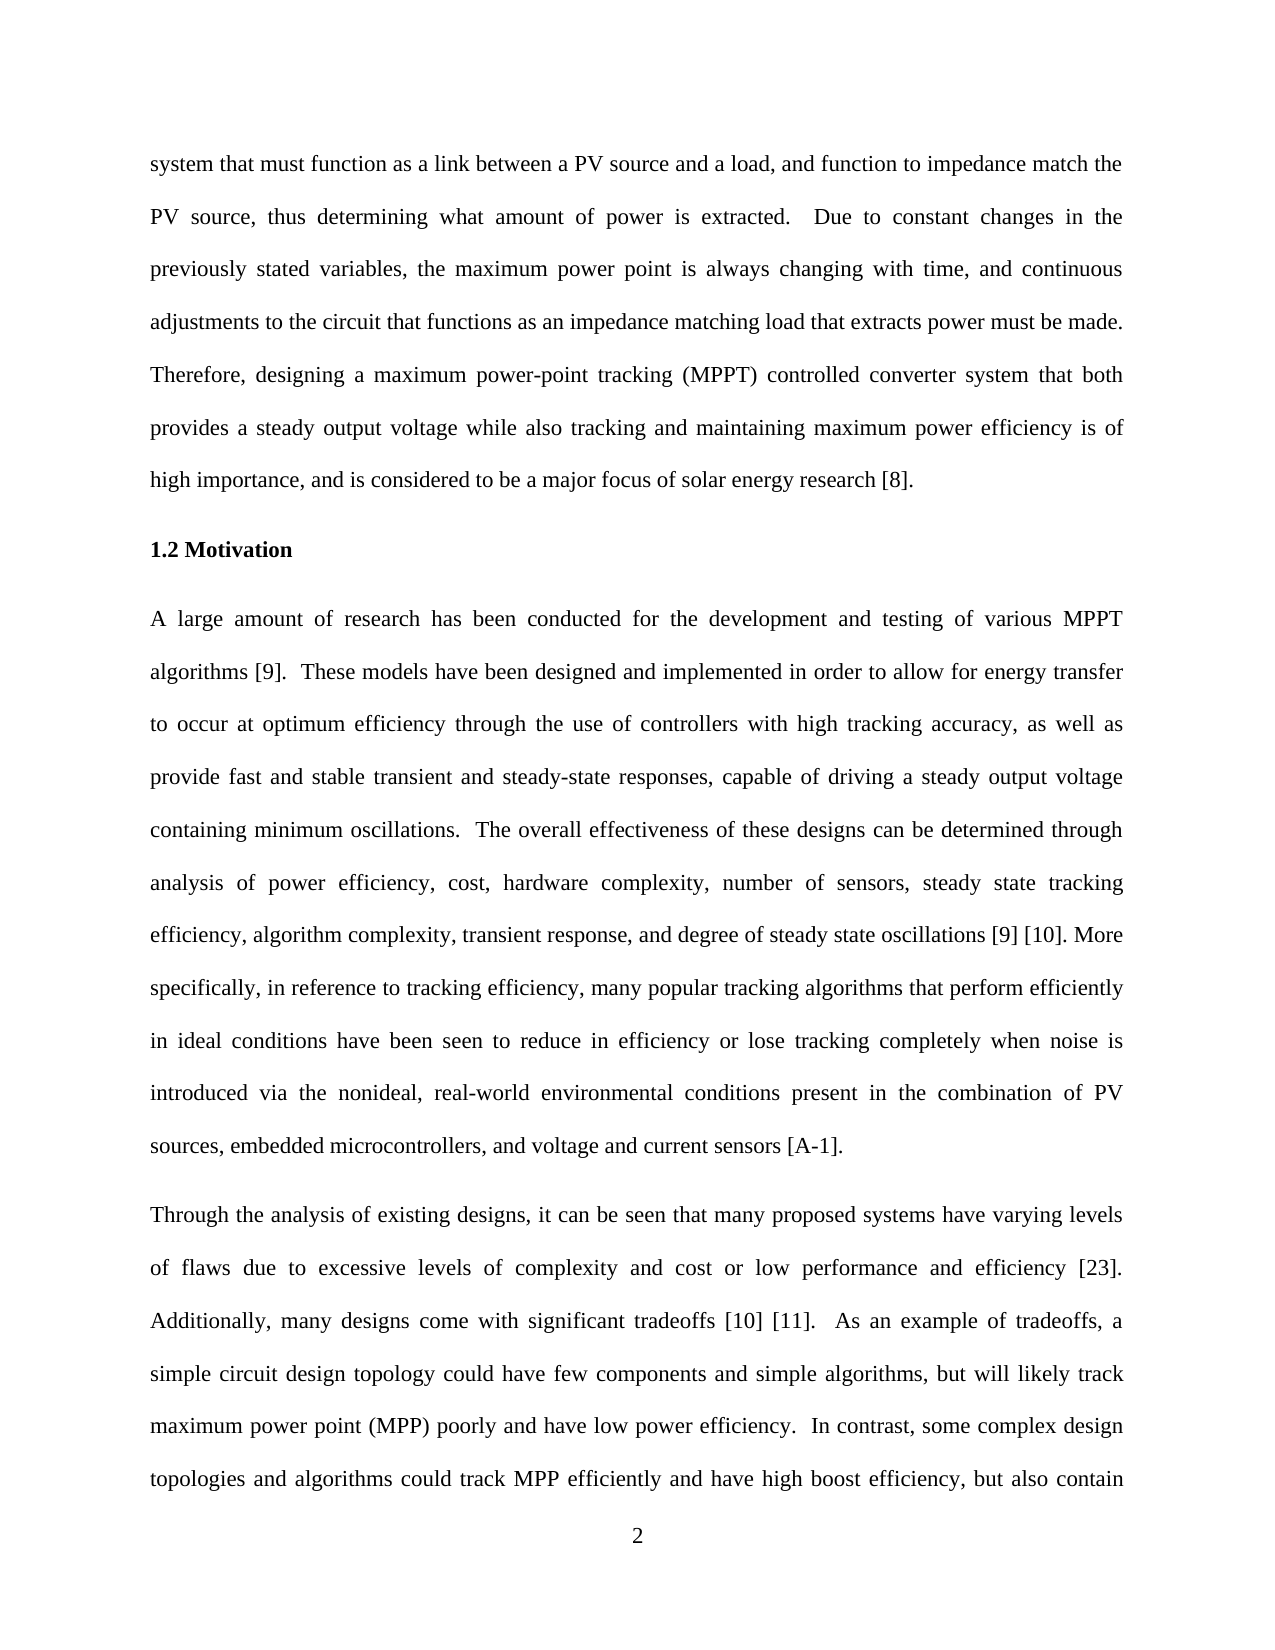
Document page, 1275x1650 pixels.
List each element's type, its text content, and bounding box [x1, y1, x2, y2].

text 1.2 Motivation [150, 536, 1125, 562]
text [150, 150, 1125, 493]
text A large amount of research has been conducted for the development and testing of various MPPT algorithms [9]. These models have been designed and implemented in order to allow for energy transfer to occur at optimum efficiency through the use of controllers with high tracking accuracy, as well as provide fast and stable transient and steady-state responses, capable of driving a steady output voltage containing minimum oscillations. The overall effectiveness of these designs can be determined through analysis of power efficiency, cost, hardware complexity, number of sensors, steady state tracking efficiency, algorithm complexity, transient response, and degree of steady state oscillations [9] [10]. More specifically, in reference to tracking efficiency, many popular tracking algorithms that perform efficiently in ideal conditions have been seen to reduce in efficiency or lose tracking completely when noise is introduced via the nonideal, real-world environmental conditions present in the combination of PV sources, embedded microcontrollers, and voltage and current sensors [A-1]. [150, 605, 1125, 1158]
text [150, 1201, 1125, 1491]
